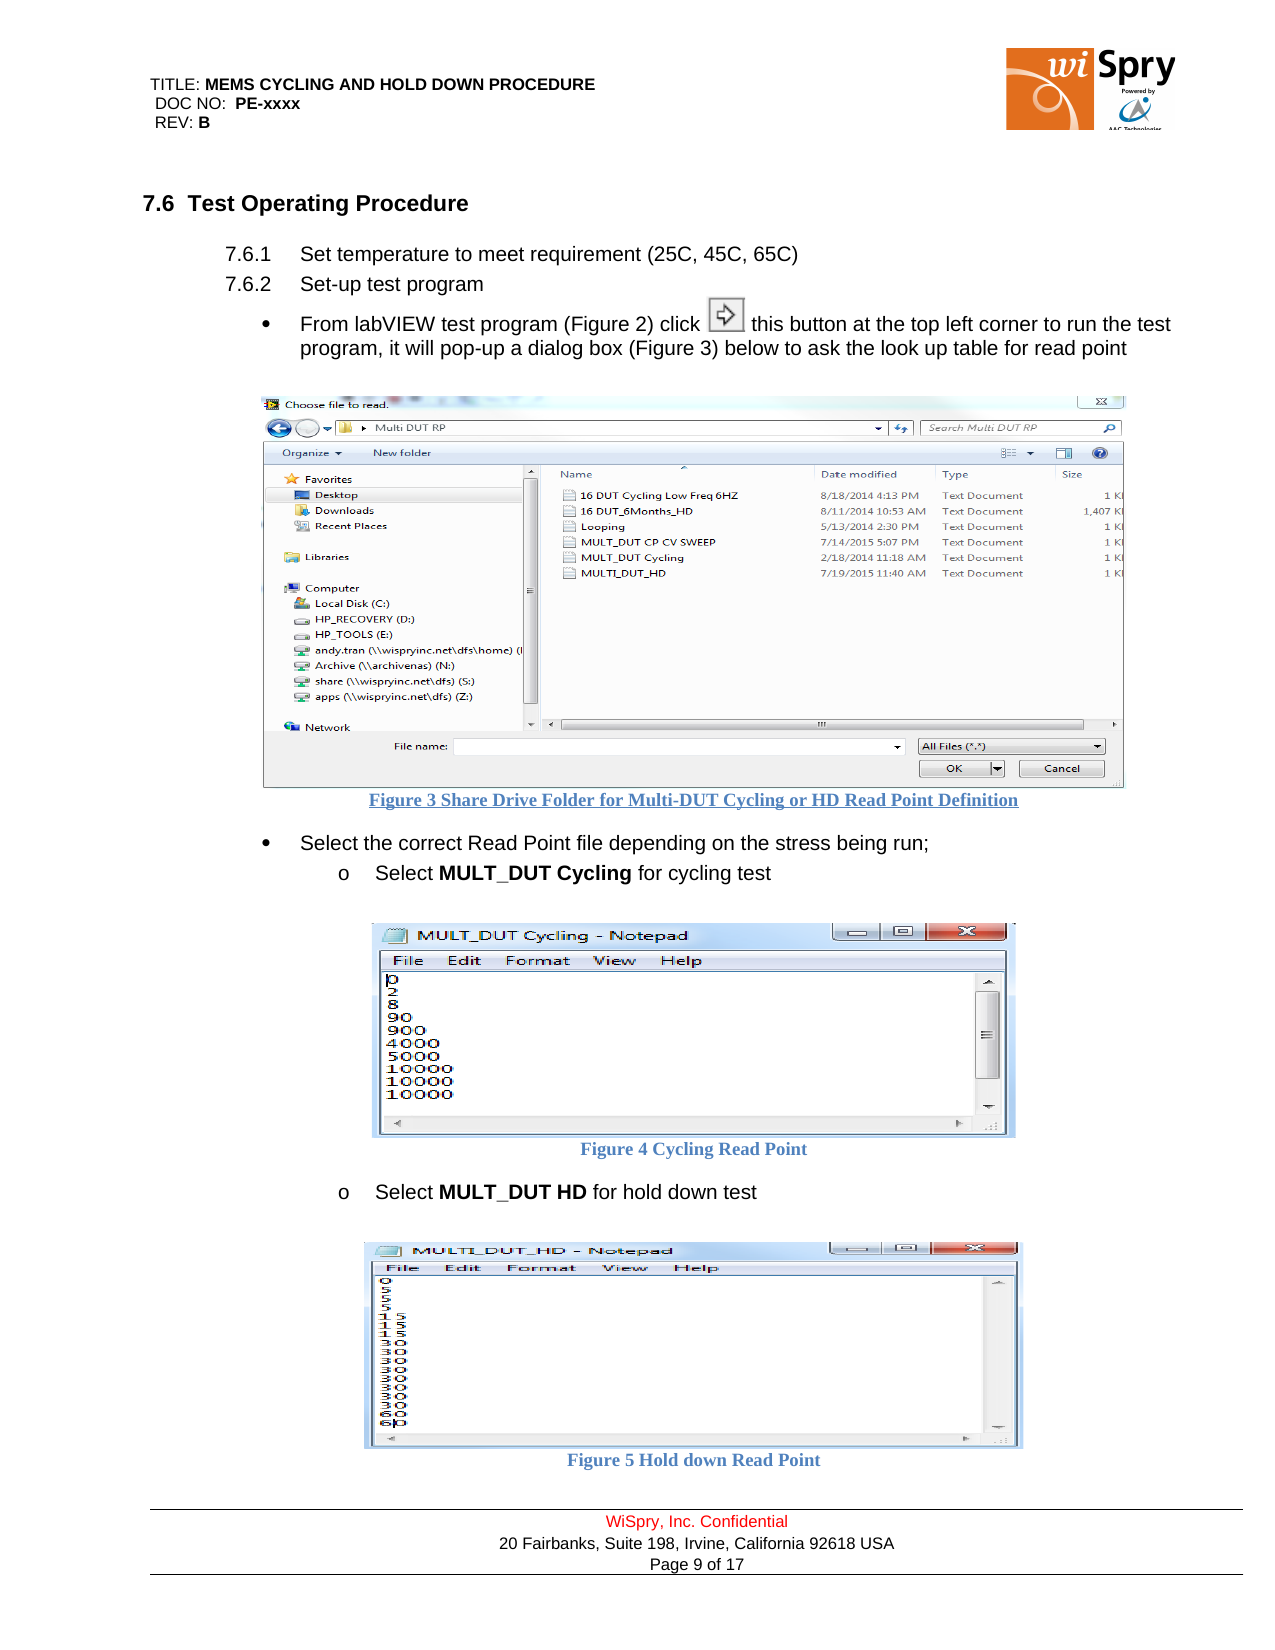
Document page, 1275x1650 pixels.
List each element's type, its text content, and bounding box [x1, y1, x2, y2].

list Set temperature to meet requirement (25C, 45C, 65C) [225, 241, 1237, 265]
picture [261, 396, 1127, 789]
list Select MULT_DUT HD for hold down test [337, 1180, 1237, 1206]
list Select MULT_DUT Cycling for cycling test [337, 861, 1237, 887]
subtitle Test Operating Procedure [142, 190, 1237, 216]
text Figure 3 Share Drive Folder for Multi-DUT Cycling or HD Read Point Definition [150, 788, 1237, 810]
list Set-up test program [225, 272, 1237, 296]
picture [706, 295, 746, 332]
picture [364, 1242, 1024, 1449]
list Select the correct Read Point file depending on the stress being run; [262, 831, 1237, 855]
picture [1006, 48, 1175, 130]
picture [371, 923, 1016, 1138]
list From labVIEW test program (Figure 2) click this button at the top left corner to run the test program, it will pop-up a dialog box (Figure 3) below to ask the look up table for read point [262, 296, 1237, 360]
